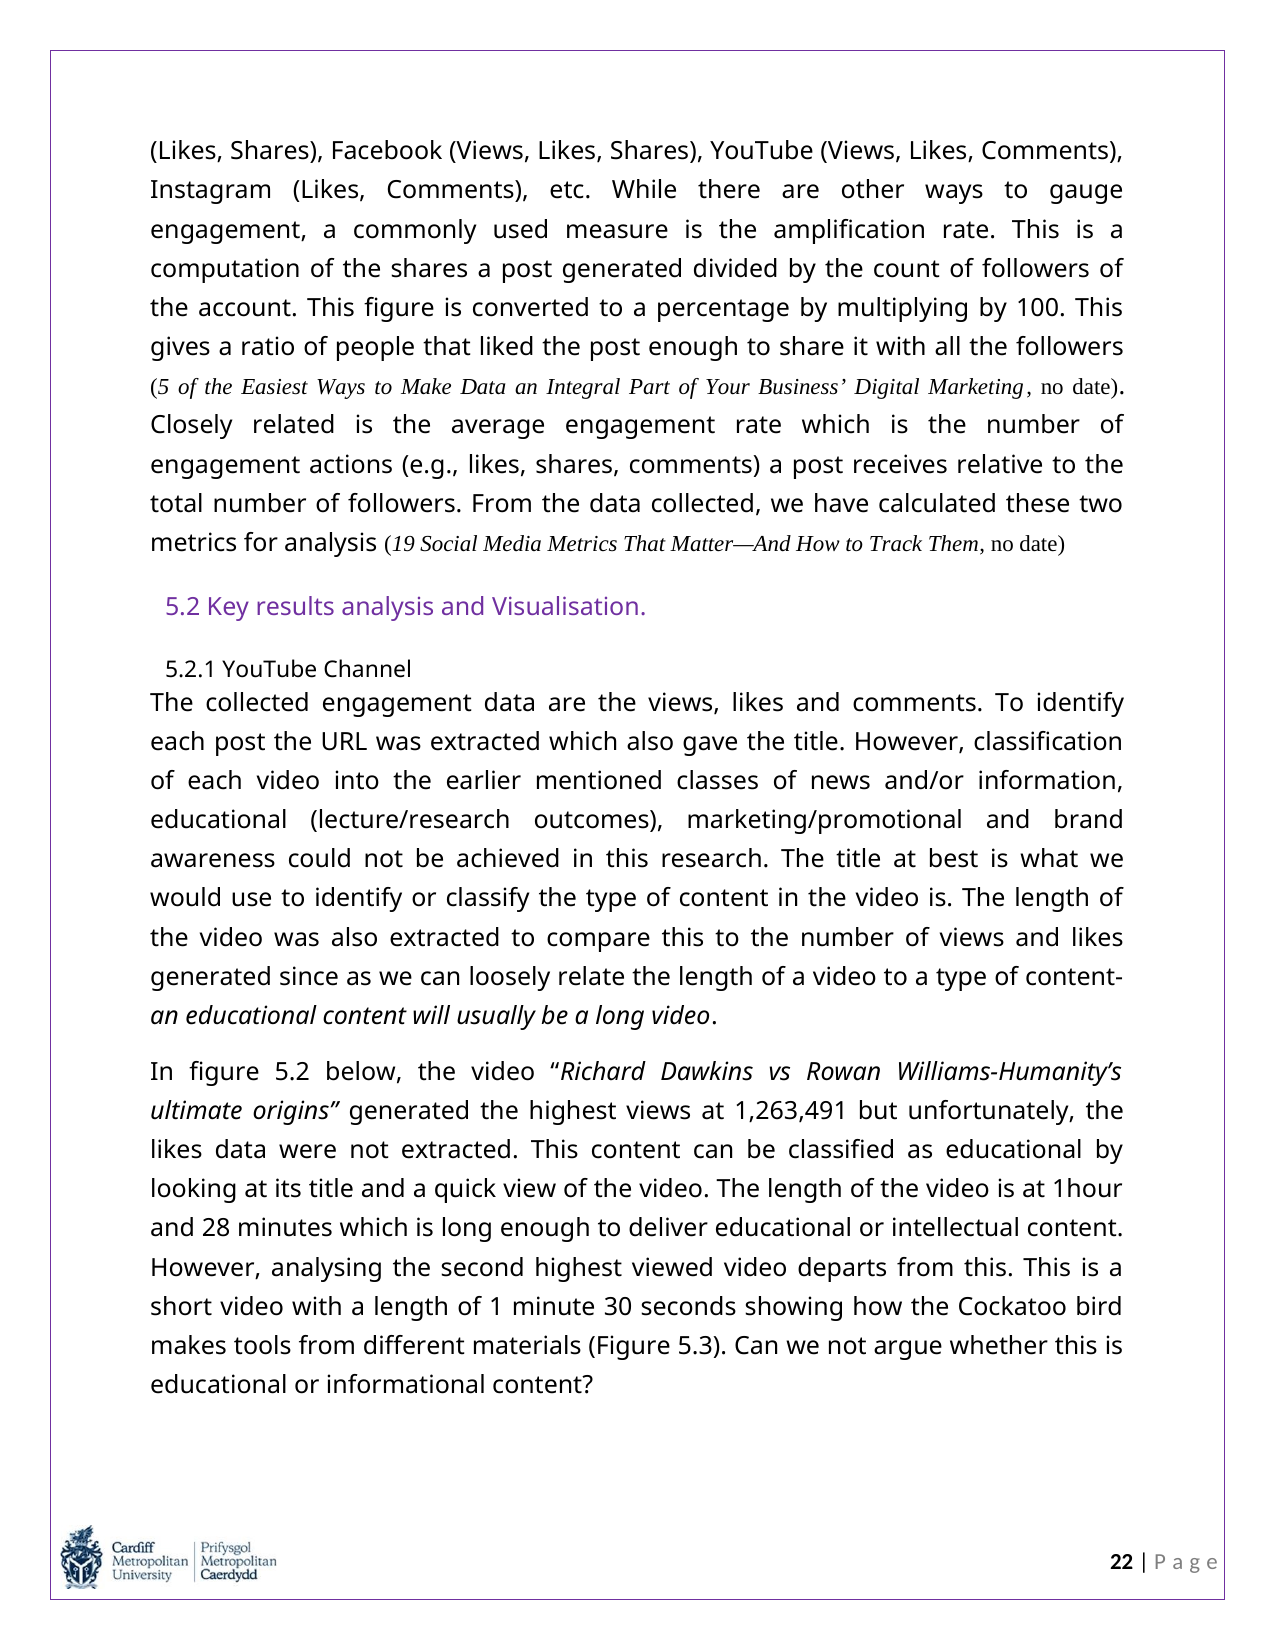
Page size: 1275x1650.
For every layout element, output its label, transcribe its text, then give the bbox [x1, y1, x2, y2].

text In figure 5.2 below, the video “Richard Dawkins vs Rowan Williams-Humanity’s ultimate origins” generated the highest views at 1,263,491 but unfortunately, the likes data were not extracted. This content can be classified as educational by looking at its title and a quick view of the video. The length of the video is at 1hour and 28 minutes which is long enough to deliver educational or intellectual content. However, analysing the second highest viewed video departs from this. This is a short video with a length of 1 minute 30 seconds showing how the Cockatoo bird makes tools from different materials (Figure 5.3). Can we not argue whether this is educational or informational content? [150, 1053, 1125, 1401]
subtitle 5.2 Key results analysis and Visualisation. [165, 589, 1125, 623]
subtitle 5.2.1 YouTube Channel [150, 653, 1125, 684]
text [150, 133, 1125, 559]
text The collected engagement data are the views, likes and comments. To identify each post the URL was extracted which also gave the title. However, classification of each video into the earlier mentioned classes of news and/or information, educational (lecture/research outcomes), marketing/promotional and brand awareness could not be achieved in this research. The title at best is what we would use to identify or classify the type of content in the video is. The length of the video was also extracted to compare this to the number of views and likes generated since as we can loosely relate the length of a video to a type of content- an educational content will usually be a long video. [150, 684, 1125, 1032]
picture [60, 1525, 277, 1589]
